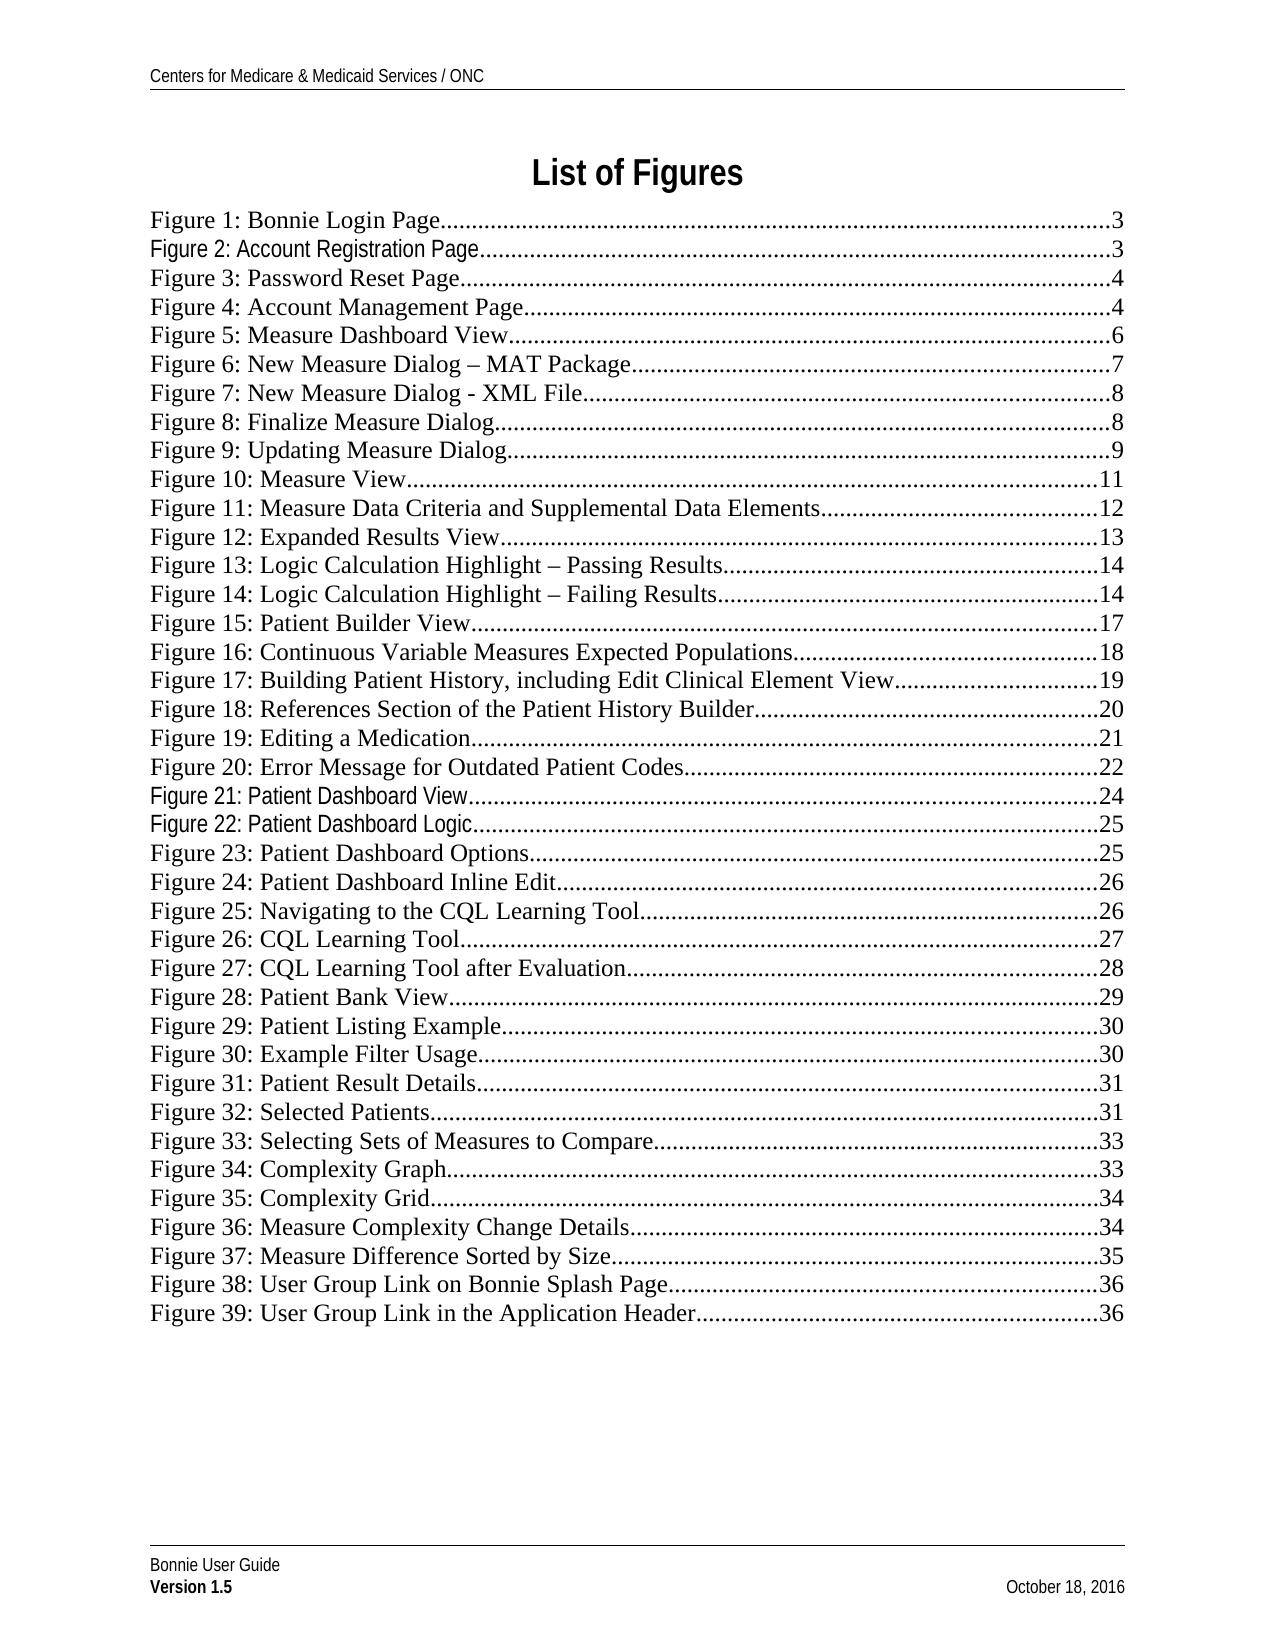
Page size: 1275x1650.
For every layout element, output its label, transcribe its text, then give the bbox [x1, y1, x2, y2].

text Figure 30: Example Filter Usage 30 [150, 1039, 1125, 1068]
text Figure 26: CQL Learning Tool 27 [150, 924, 1125, 953]
text Figure 4: Account Management Page 4 [150, 292, 1125, 321]
text Figure 38: User Group Link on Bonnie Splash Page 36 [150, 1269, 1125, 1298]
text Figure 25: Navigating to the CQL Learning Tool 26 [150, 896, 1125, 924]
text Figure 2: Account Registration Page 3 [150, 234, 1125, 263]
text Figure 36: Measure Complexity Change Details 34 [150, 1212, 1125, 1241]
text Figure 9: Updating Measure Dialog 9 [150, 436, 1125, 464]
text Figure 29: Patient Listing Example 30 [150, 1011, 1125, 1039]
text Figure 21: Patient Dashboard View 24 [150, 781, 1125, 809]
text Figure 11: Measure Data Criteria and Supplemental Data Elements 12 [150, 493, 1125, 522]
text Figure 39: User Group Link in the Application Header 36 [150, 1298, 1125, 1327]
text Figure 6: New Measure Dialog – MAT Package 7 [150, 349, 1125, 378]
text Figure 23: Patient Dashboard Options 25 [150, 838, 1125, 867]
text Figure 17: Building Patient History, including Edit Clinical Element View 19 [150, 666, 1125, 694]
text Figure 37: Measure Difference Sorted by Size 35 [150, 1241, 1125, 1269]
text Figure 32: Selected Patients 31 [150, 1097, 1125, 1126]
text Figure 10: Measure View 11 [150, 464, 1125, 493]
text Figure 3: Password Reset Page 4 [150, 263, 1125, 292]
text Figure 20: Error Message for Outdated Patient Codes 22 [150, 752, 1125, 781]
text Figure 15: Patient Builder View 17 [150, 608, 1125, 637]
text Figure 27: CQL Learning Tool after Evaluation 28 [150, 953, 1125, 982]
text Figure 35: Complexity Grid 34 [150, 1183, 1125, 1212]
text List of Figures [150, 150, 1125, 193]
text Figure 16: Continuous Variable Measures Expected Populations 18 [150, 637, 1125, 666]
text Figure 33: Selecting Sets of Measures to Compare 33 [150, 1126, 1125, 1154]
text Figure 14: Logic Calculation Highlight – Failing Results 14 [150, 579, 1125, 608]
text Figure 22: Patient Dashboard Logic 25 [150, 809, 1125, 838]
text Figure 19: Editing a Medication 21 [150, 723, 1125, 752]
text Figure 28: Patient Bank View 29 [150, 982, 1125, 1011]
text Figure 34: Complexity Graph 33 [150, 1154, 1125, 1183]
text Figure 1: Bonnie Login Page 3 [150, 206, 1125, 234]
text Figure 8: Finalize Measure Dialog 8 [150, 407, 1125, 436]
text Figure 12: Expanded Results View 13 [150, 522, 1125, 551]
text Figure 18: References Section of the Patient History Builder 20 [150, 694, 1125, 723]
text Figure 13: Logic Calculation Highlight – Passing Results 14 [150, 551, 1125, 579]
text Figure 24: Patient Dashboard Inline Edit 26 [150, 867, 1125, 896]
text Figure 5: Measure Dashboard View 6 [150, 321, 1125, 349]
text Figure 31: Patient Result Details 31 [150, 1068, 1125, 1097]
text Figure 7: New Measure Dialog - XML File 8 [150, 378, 1125, 407]
